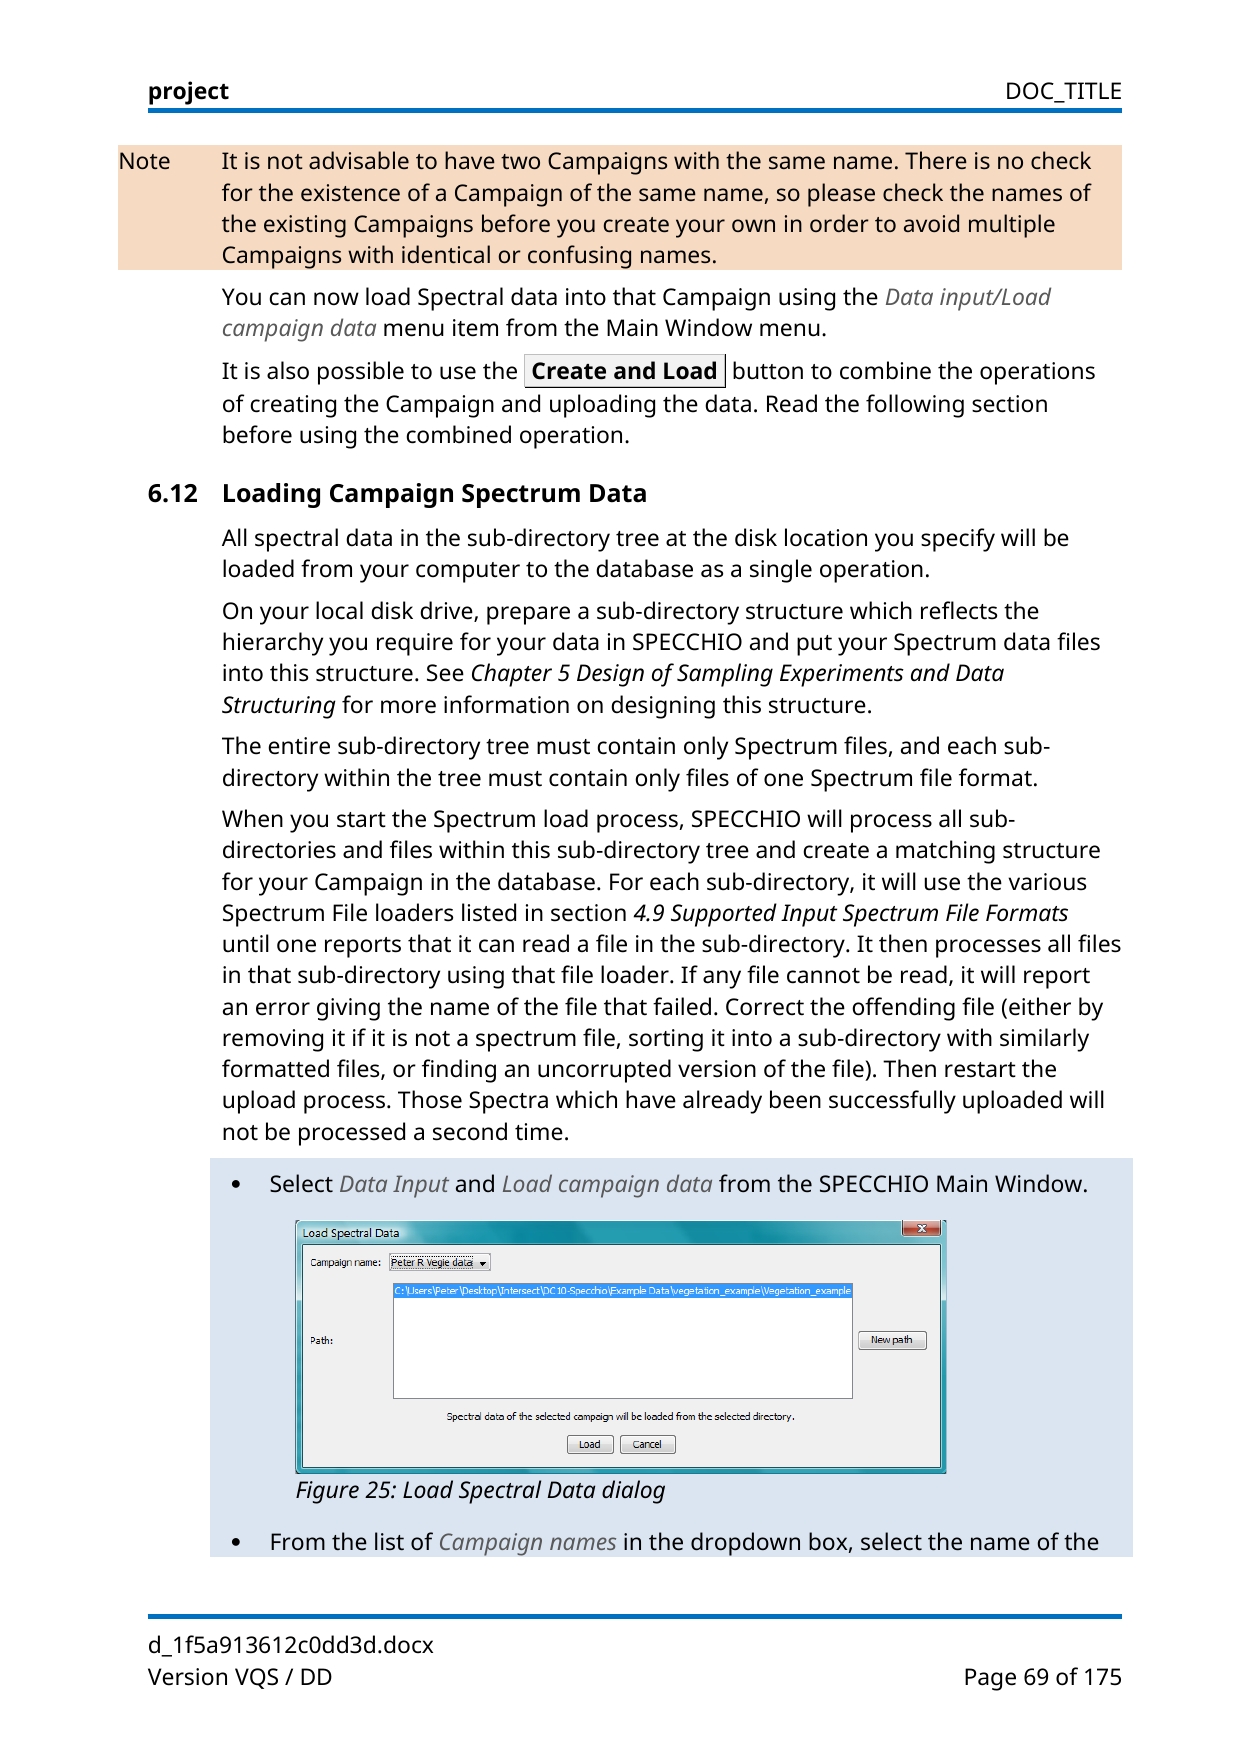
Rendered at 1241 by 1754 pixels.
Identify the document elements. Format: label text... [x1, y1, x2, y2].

text On your local disk drive, prepare a sub-directory structure which reflects the hierarchy you require for your data in SPECCHIO and put your Spectrum data files into this See Chapter for more information on designing this structure. [222, 595, 1122, 720]
text The sub-directory tree must contain only Spectrum files, and each sub-directory within the tree must contain only files of one file format. [222, 730, 1122, 793]
text When you start the Spectrum load process, SPECCHIO will process all sub-directories and files within this sub-directory tree and create a matching structure your Campaign in . For each sub-directory, it will use the various Spectrum File loaders listed in section until one reports that it can read a file in the sub-directory. It then processes all files in that sub-directory using that file loader. If any file cannot be read, it will report an error giving the name of the file that failed. Correct the offending file (either by removing it if it is not a spectrum file, sorting it into a sub-directory with similarly formatted files, or finding an uncorrupted version of the file). Then restart the upload process. Those Spectra which have already been successfully uploaded will not be processed a second time. [222, 803, 1122, 1147]
text It is not advisable to have two Campaigns with the same name. for the existence o, so please cthe names of the before you create your own in order or confusing [118, 145, 1122, 270]
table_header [210, 1158, 1133, 1557]
text spectral data sub-directory tree at the you specify as a single operation. [222, 522, 1122, 584]
text also use the . [222, 353, 1122, 450]
subtitle Loading Campaign Spectrum Data [148, 475, 1122, 509]
picture [295, 1220, 947, 1474]
text Spectral data into [222, 281, 1122, 343]
